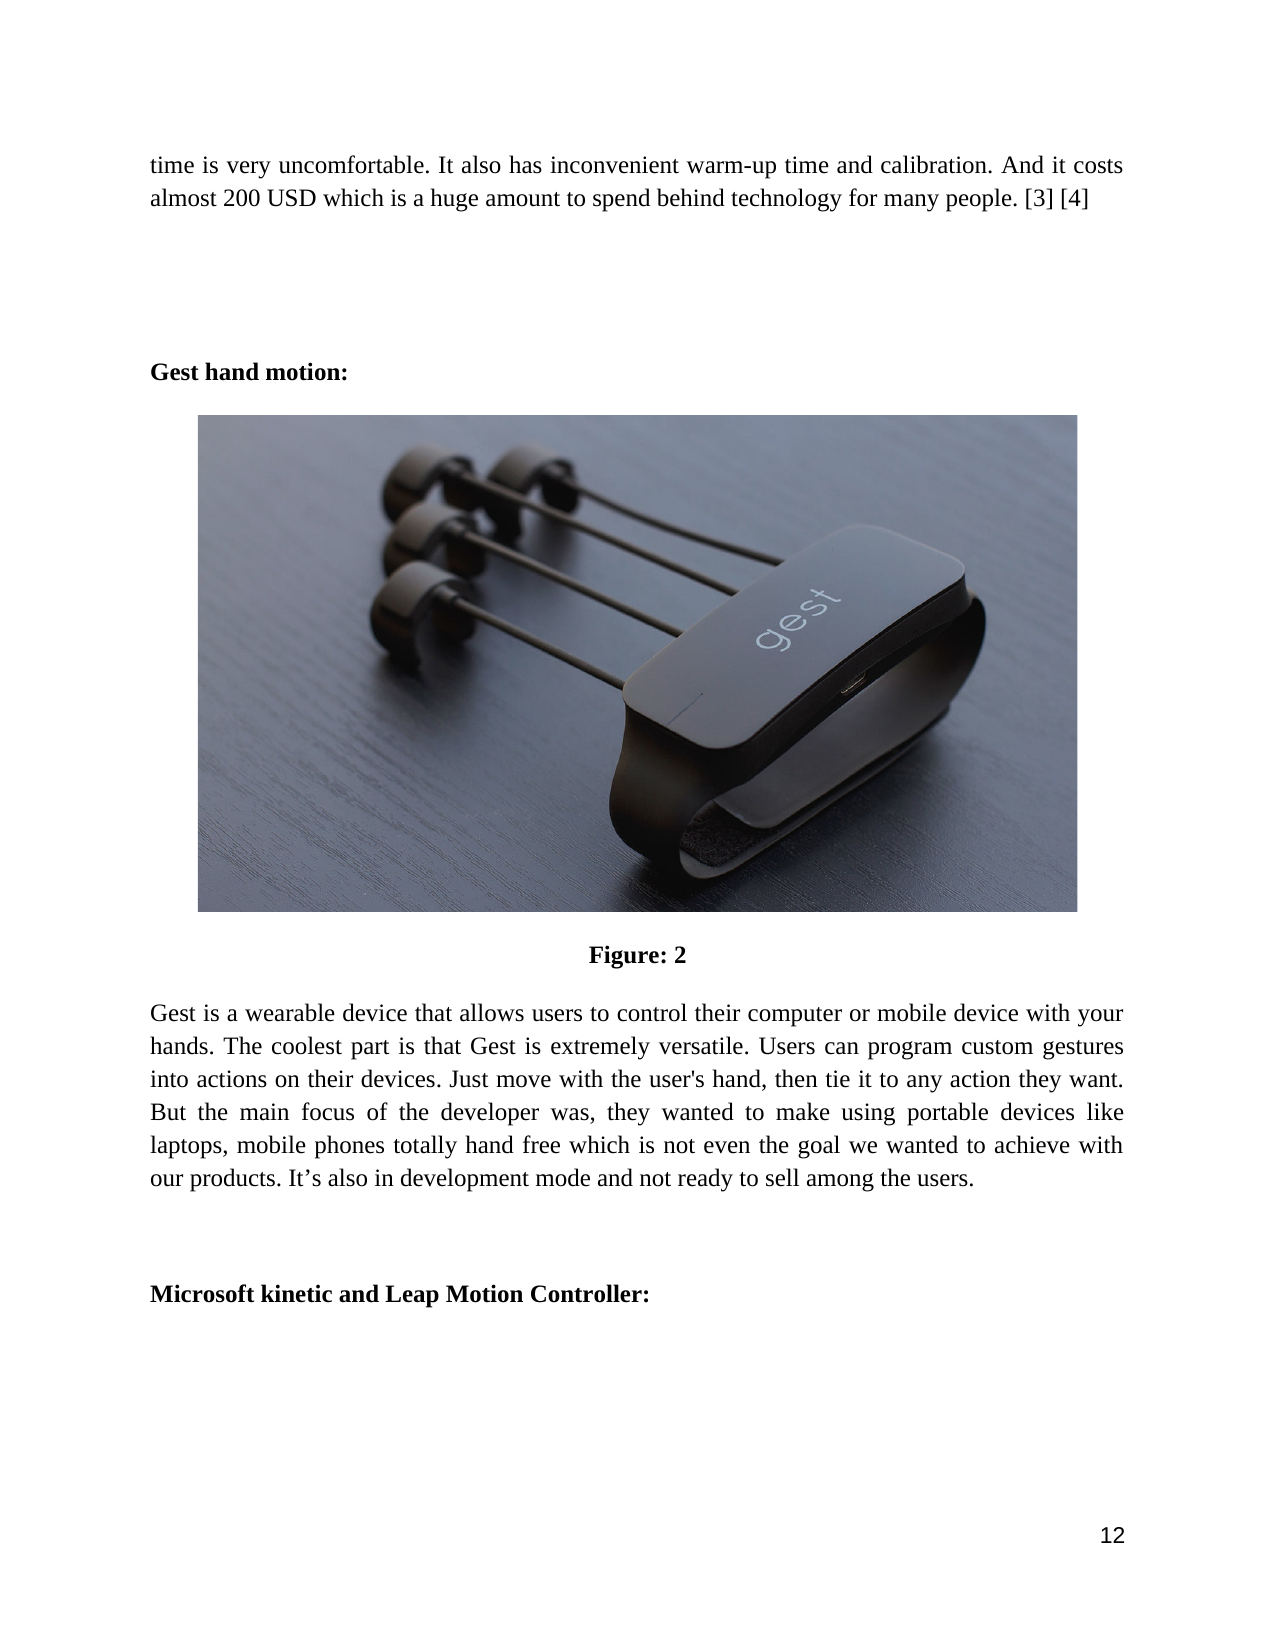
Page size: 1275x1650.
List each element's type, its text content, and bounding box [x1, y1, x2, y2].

text Microsoft kinetic and Leap Motion Controller: [150, 1279, 1125, 1308]
text Figure: 2 [150, 940, 1125, 969]
text Gest hand motion: [150, 357, 1125, 386]
picture [197, 415, 1078, 912]
text Gest is a wearable device that allows users to control their computer or mobile device with your hands. The coolest part is that Gest is extremely versatile. Users can program custom gestures into actions on their devices. Just move with the user's hand, then tie it to any action they want. But the main focus of the developer was, they wanted to make using portable devices like laptops, mobile phones totally hand free which is not even the goal we wanted to achieve with our products. It’s also in development mode and not ready to sell among the users. [150, 998, 1125, 1192]
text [150, 150, 1125, 212]
